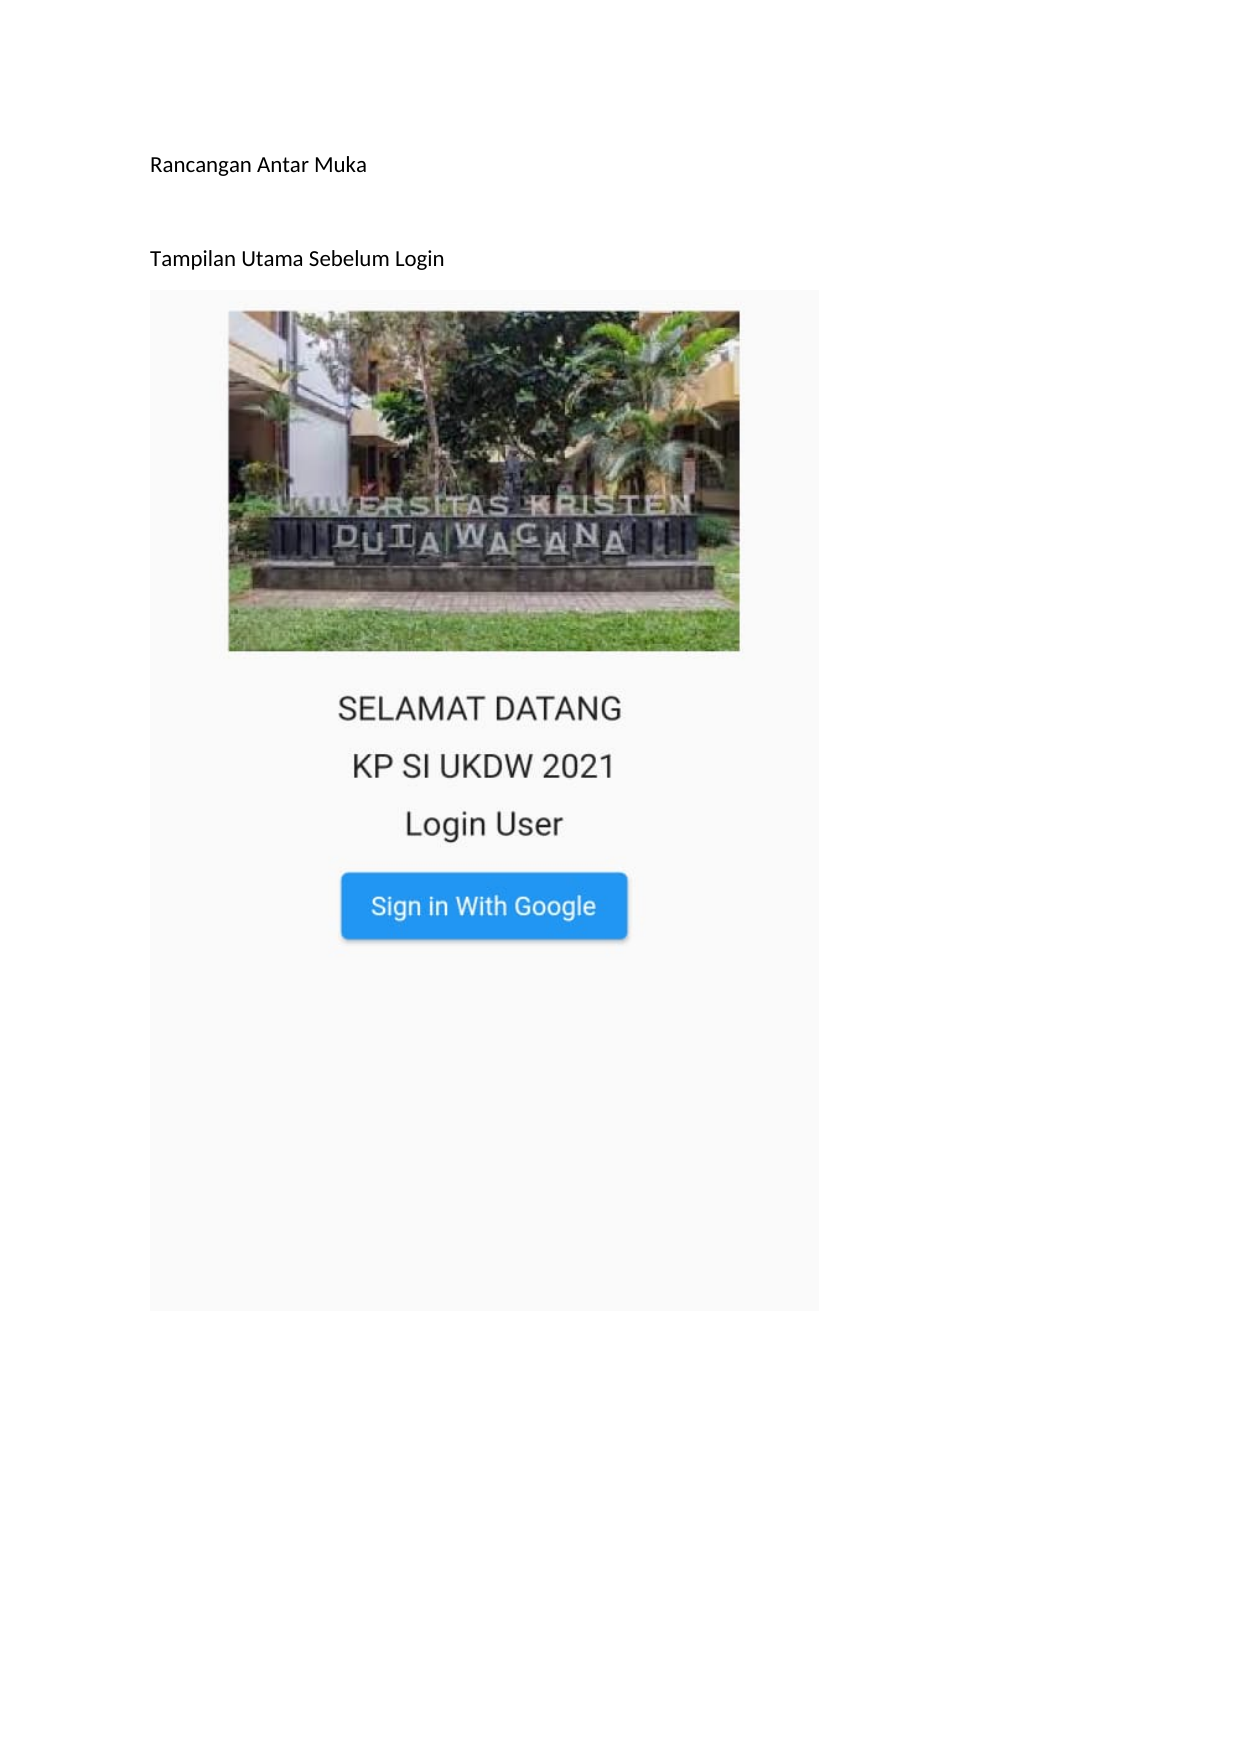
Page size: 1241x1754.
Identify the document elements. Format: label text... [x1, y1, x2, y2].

text Rancangan Antar Muka [150, 150, 1090, 178]
text Tampilan Utama Sebelum Login [150, 244, 1090, 272]
picture [150, 290, 819, 1311]
